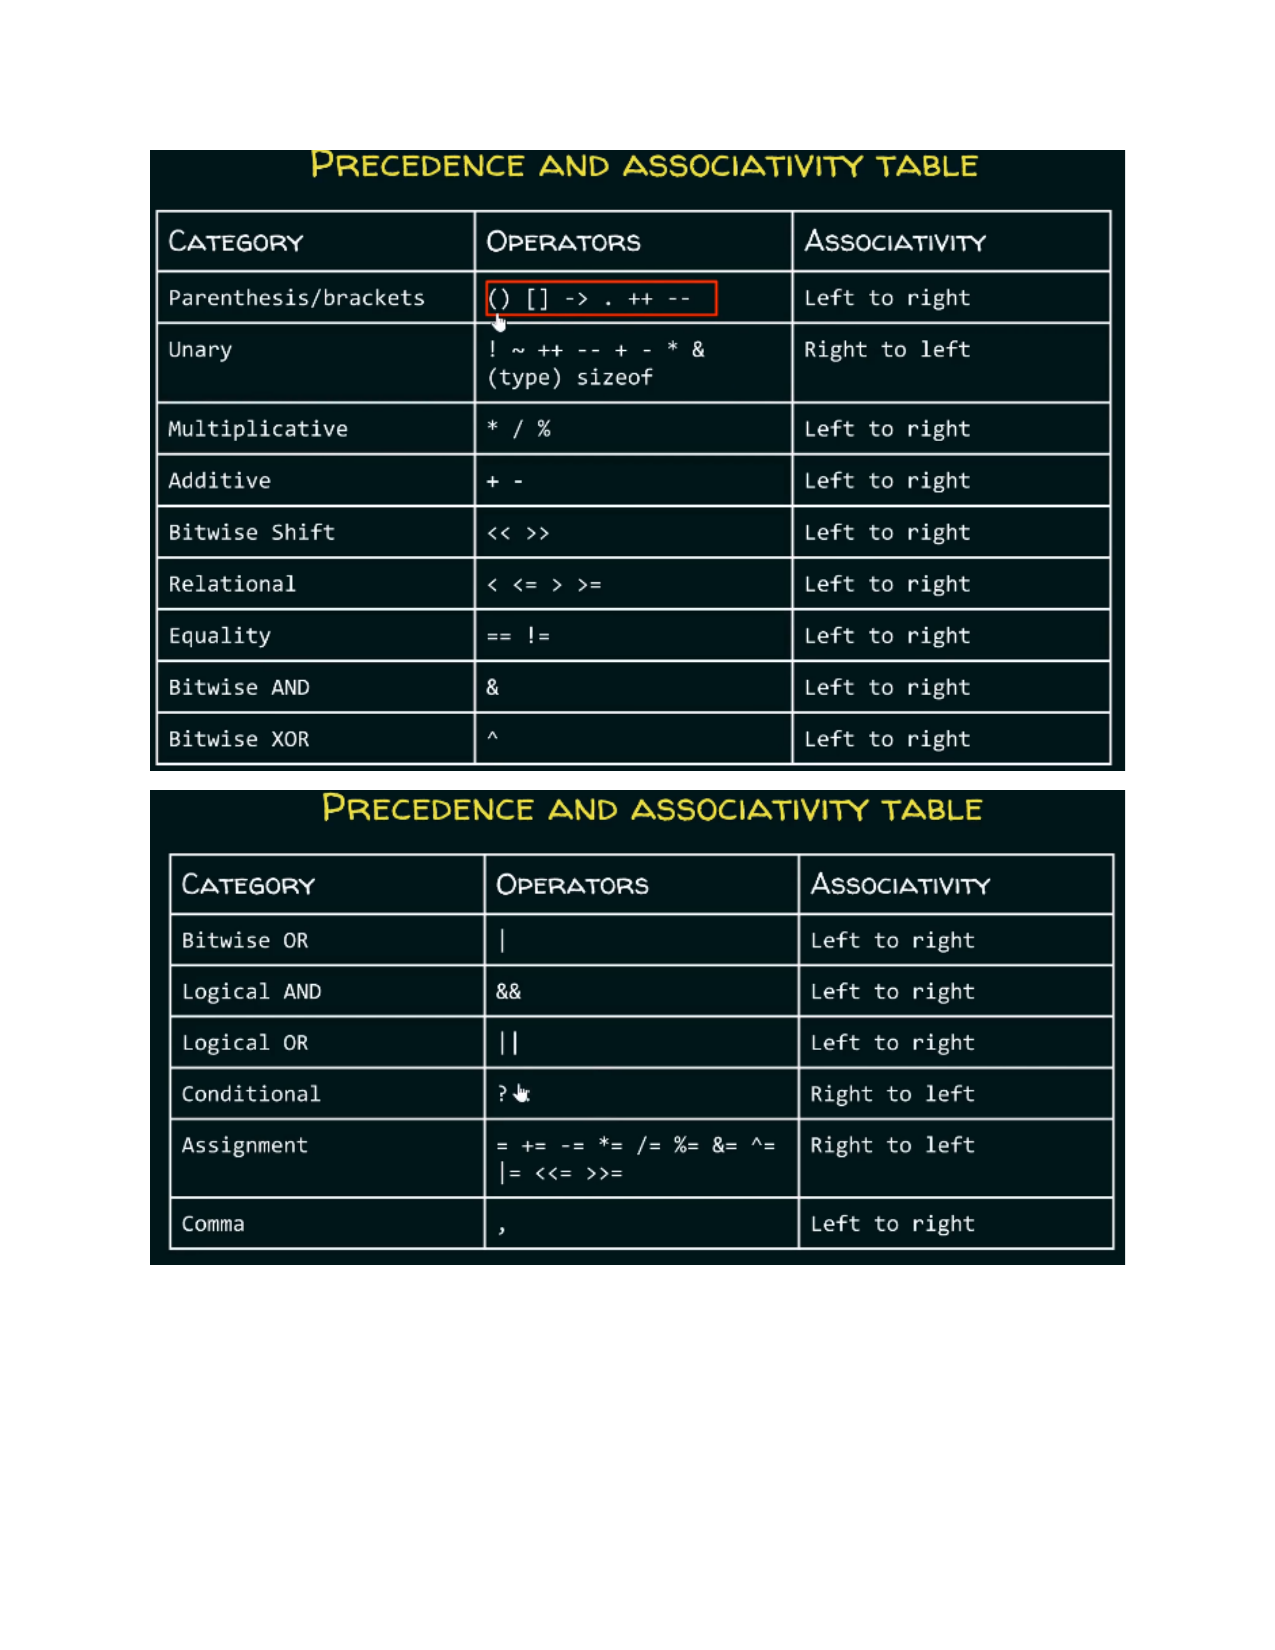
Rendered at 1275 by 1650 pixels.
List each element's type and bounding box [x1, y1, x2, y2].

picture [150, 150, 1125, 771]
picture [150, 790, 1125, 1265]
